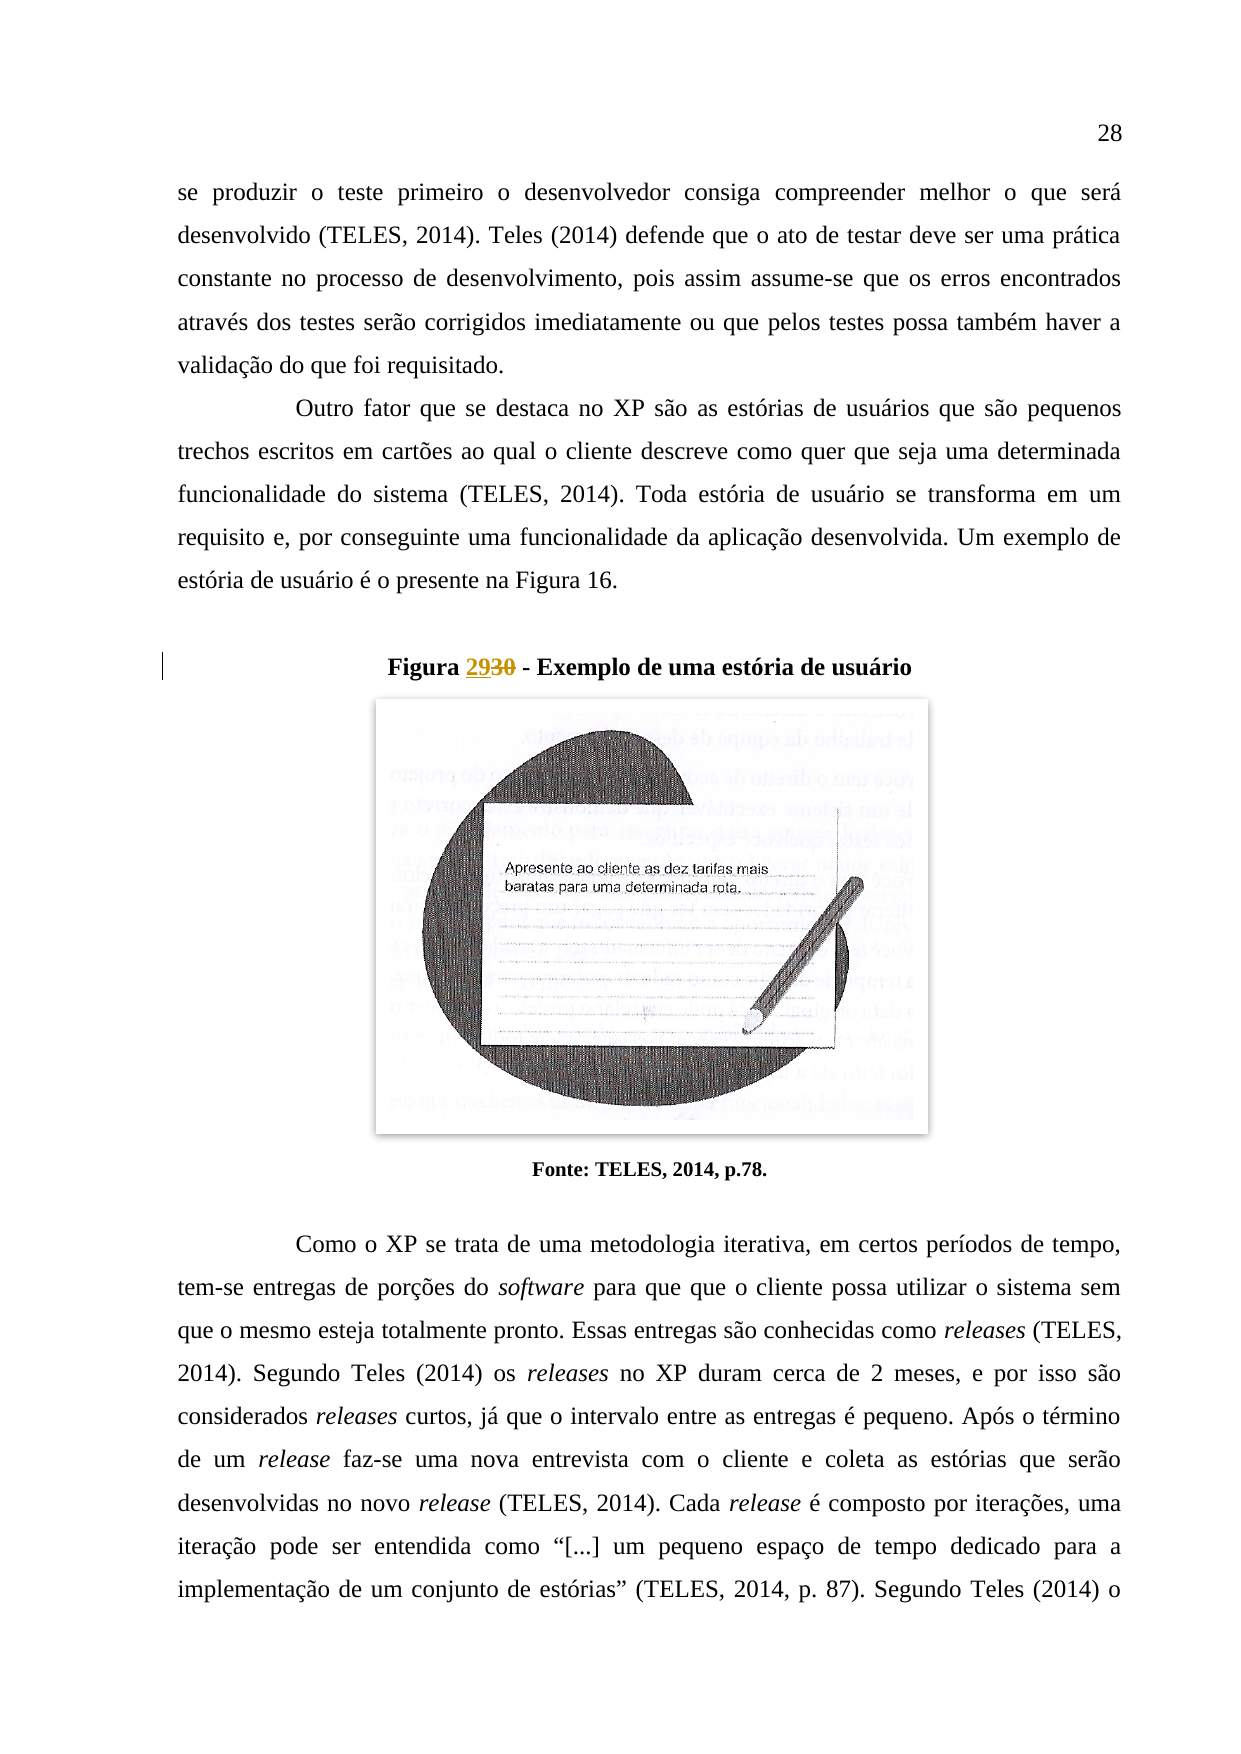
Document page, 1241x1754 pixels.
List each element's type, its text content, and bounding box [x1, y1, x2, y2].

text Outro fator que se destaca no XP são as estórias de usuários que são pequenos trechos escritos em cartões ao qual o cliente descreve como quer que seja uma determinada funcionalidade do sistema (TELES, 2014). Toda estória de usuário se transforma em um requisito e, por conseguinte uma funcionalidade da aplicação desenvolvida. Um exemplo de estória de usuário é o presente na Figura 16. [177, 393, 1122, 594]
text Fonte: TELES, 2014, p.78. [177, 1157, 1122, 1181]
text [177, 1229, 1122, 1603]
text Figura - Exemplo de uma estória de usuário [177, 652, 1122, 680]
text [177, 177, 1122, 378]
picture [390, 713, 913, 1120]
